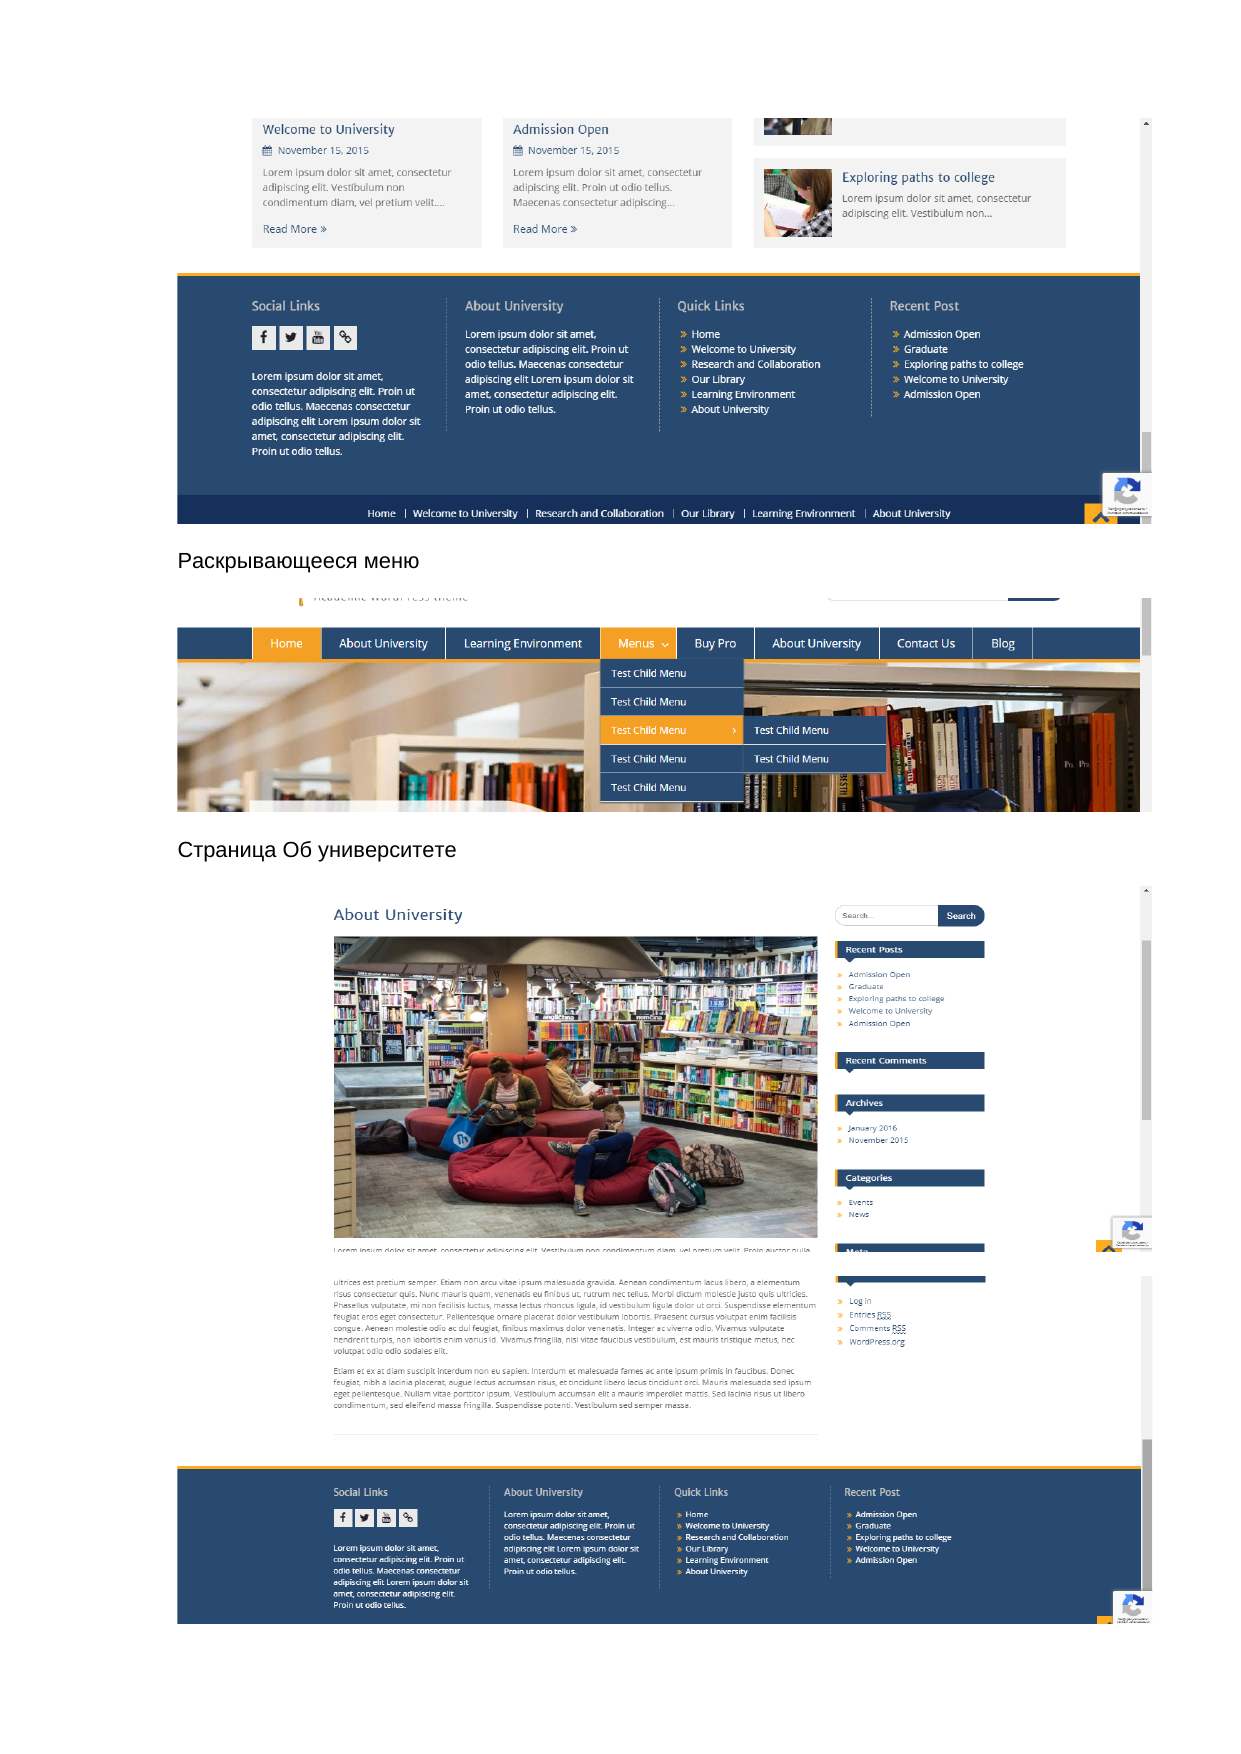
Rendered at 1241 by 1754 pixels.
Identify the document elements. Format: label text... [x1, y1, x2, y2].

picture [177, 118, 1152, 524]
picture [177, 1276, 1153, 1624]
picture [177, 598, 1152, 812]
text Страница Об университете [177, 837, 1152, 862]
picture [177, 886, 1152, 1252]
text Раскрывающееся меню [177, 548, 1152, 573]
